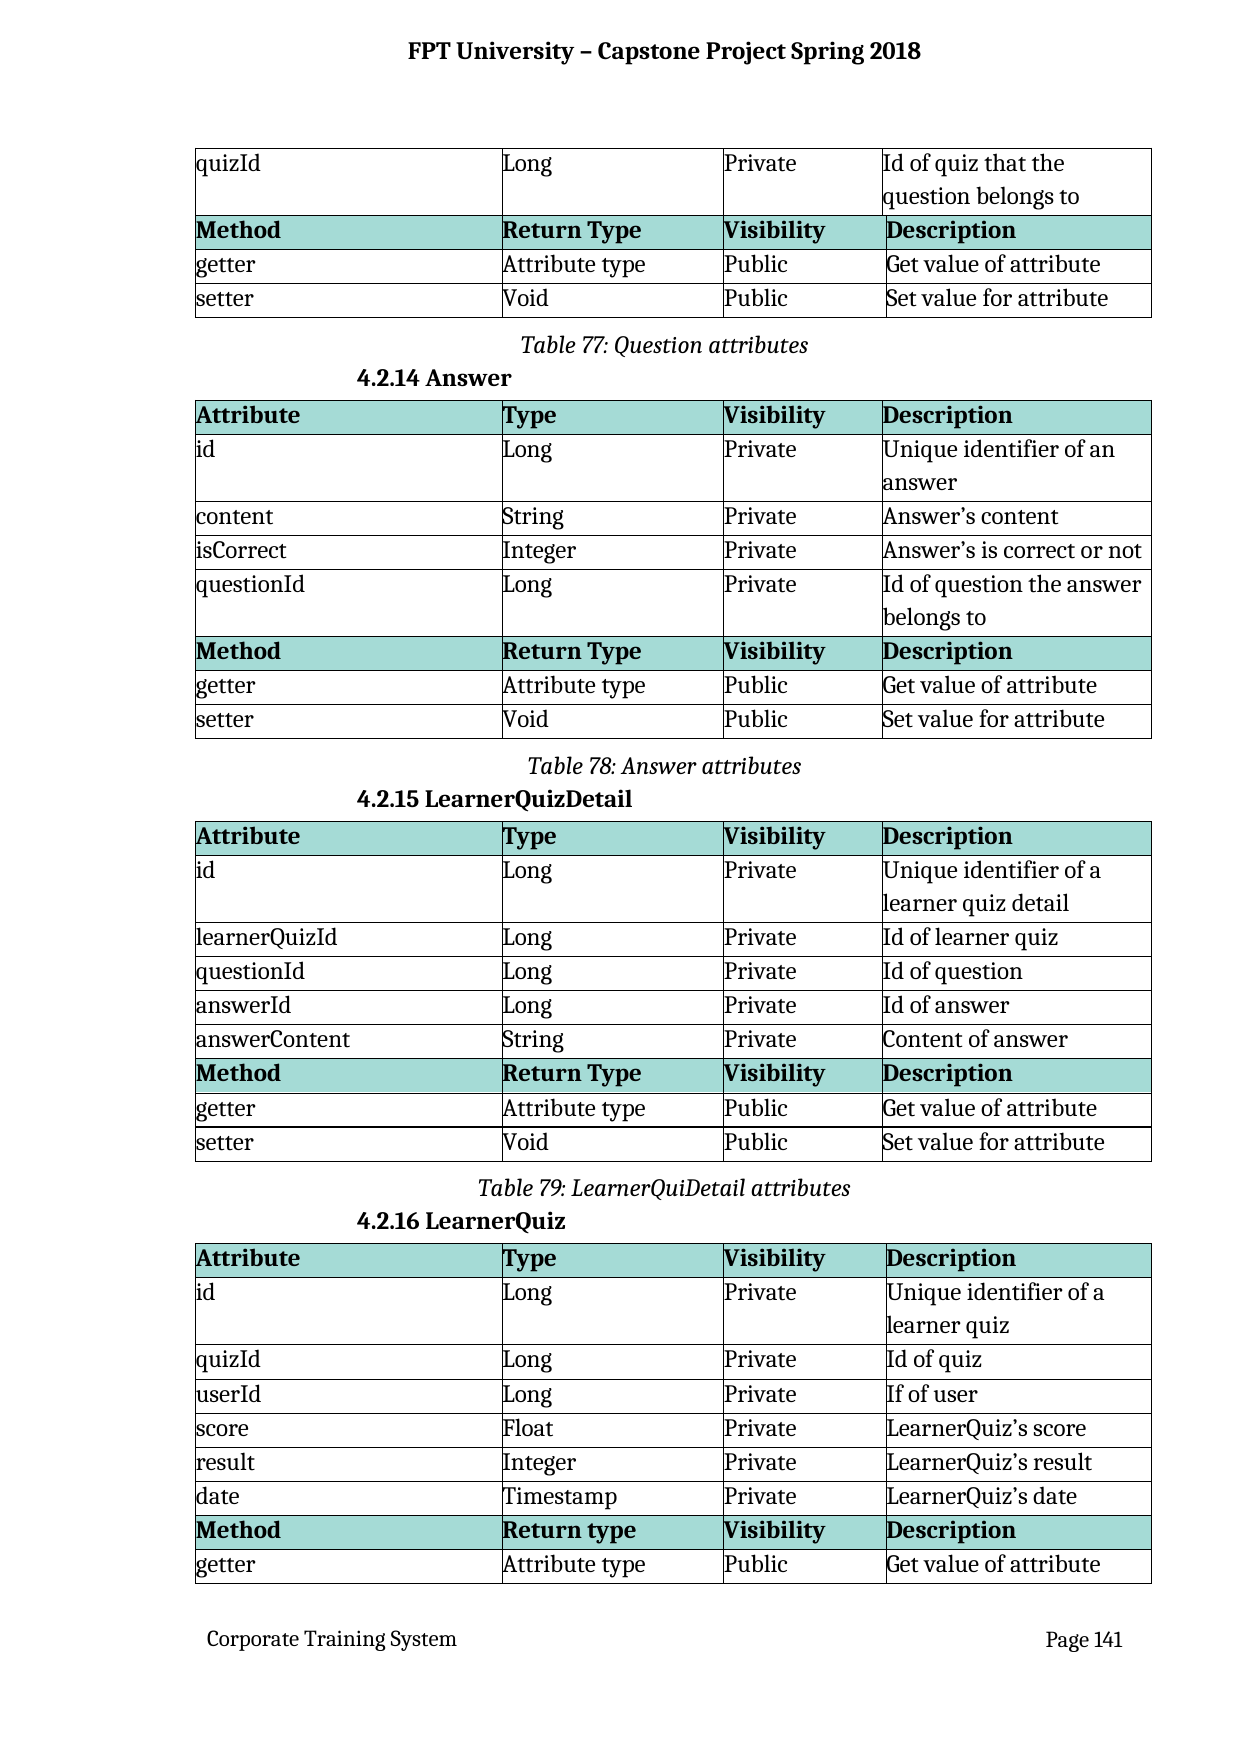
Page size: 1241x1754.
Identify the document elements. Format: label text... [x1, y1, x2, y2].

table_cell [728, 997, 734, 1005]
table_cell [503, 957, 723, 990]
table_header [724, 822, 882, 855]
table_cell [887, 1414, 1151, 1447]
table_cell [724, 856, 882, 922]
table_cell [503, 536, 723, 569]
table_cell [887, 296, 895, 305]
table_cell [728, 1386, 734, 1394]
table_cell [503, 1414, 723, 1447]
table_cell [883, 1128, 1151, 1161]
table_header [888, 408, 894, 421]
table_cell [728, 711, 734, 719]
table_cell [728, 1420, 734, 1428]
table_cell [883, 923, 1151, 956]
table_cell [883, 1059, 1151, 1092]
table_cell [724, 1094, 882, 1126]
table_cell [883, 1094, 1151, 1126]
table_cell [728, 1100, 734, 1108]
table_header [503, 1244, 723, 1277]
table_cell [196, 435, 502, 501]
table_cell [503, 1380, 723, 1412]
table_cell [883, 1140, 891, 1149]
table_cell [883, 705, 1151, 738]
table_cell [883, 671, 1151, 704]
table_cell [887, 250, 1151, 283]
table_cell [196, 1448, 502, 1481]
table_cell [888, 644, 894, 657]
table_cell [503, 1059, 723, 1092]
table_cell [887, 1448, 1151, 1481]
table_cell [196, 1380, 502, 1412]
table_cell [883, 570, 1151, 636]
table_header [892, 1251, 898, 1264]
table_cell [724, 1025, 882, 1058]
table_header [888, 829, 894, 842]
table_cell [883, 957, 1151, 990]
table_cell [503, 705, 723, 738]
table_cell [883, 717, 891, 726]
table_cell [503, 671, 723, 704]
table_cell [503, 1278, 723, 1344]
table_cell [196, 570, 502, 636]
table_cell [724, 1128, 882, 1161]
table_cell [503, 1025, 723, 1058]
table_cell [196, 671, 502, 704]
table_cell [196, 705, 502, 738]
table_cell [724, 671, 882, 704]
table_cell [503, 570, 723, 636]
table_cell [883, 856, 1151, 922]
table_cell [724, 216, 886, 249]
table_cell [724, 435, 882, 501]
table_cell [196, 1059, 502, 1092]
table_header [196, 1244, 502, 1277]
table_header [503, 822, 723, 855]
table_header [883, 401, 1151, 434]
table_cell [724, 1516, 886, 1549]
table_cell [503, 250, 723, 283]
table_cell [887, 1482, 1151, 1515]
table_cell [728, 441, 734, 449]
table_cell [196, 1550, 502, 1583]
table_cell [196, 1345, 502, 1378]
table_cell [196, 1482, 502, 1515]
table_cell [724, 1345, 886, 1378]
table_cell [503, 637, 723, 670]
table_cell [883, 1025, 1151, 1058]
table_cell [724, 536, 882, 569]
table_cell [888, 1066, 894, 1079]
subtitle 4.2.16 LearnerQuiz [357, 1207, 1124, 1236]
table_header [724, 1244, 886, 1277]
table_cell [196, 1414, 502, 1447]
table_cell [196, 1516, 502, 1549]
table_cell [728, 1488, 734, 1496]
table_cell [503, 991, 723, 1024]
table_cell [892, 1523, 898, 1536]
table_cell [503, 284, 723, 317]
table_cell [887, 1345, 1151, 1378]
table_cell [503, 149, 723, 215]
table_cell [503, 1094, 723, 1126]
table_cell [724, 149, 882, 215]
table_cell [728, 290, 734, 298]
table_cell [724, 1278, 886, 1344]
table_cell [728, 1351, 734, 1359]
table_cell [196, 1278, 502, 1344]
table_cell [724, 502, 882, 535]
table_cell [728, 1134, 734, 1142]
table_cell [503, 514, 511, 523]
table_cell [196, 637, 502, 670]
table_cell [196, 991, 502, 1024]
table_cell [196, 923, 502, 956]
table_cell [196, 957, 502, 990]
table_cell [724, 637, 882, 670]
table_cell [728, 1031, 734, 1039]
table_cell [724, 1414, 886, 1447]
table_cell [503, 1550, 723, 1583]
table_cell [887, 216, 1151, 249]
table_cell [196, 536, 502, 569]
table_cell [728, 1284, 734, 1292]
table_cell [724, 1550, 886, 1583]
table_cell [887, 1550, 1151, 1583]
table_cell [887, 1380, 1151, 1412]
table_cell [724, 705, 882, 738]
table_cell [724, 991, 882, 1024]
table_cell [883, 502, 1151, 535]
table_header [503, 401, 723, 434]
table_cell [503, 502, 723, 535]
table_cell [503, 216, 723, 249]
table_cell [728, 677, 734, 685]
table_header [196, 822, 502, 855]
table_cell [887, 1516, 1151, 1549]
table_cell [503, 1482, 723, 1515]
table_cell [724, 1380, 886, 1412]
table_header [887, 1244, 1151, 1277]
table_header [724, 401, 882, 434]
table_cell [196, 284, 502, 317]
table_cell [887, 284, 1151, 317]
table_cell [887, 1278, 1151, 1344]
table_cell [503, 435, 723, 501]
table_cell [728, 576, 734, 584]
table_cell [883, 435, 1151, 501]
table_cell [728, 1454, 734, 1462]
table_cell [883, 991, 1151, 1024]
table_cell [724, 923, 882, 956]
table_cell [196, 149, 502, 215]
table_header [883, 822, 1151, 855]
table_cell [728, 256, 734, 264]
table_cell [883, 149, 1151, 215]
subtitle 4.2.15 LearnerQuizDetail [357, 785, 1124, 813]
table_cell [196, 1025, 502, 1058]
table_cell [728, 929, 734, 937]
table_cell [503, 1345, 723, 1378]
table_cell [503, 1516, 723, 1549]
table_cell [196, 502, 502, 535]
subtitle 4.2.14 Answer [357, 363, 1124, 392]
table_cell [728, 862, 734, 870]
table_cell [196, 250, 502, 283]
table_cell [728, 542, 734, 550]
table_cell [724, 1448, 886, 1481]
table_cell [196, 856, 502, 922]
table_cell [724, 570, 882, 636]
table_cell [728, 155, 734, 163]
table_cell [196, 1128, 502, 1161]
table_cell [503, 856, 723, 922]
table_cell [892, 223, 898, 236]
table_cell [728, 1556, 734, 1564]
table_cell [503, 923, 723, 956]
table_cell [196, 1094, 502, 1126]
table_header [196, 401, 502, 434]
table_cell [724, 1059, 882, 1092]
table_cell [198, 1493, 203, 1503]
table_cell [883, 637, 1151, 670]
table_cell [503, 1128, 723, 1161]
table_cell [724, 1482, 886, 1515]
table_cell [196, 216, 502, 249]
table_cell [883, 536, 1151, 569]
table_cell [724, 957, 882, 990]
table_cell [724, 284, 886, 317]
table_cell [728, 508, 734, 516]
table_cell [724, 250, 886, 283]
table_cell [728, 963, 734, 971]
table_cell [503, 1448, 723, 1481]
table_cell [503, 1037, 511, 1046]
